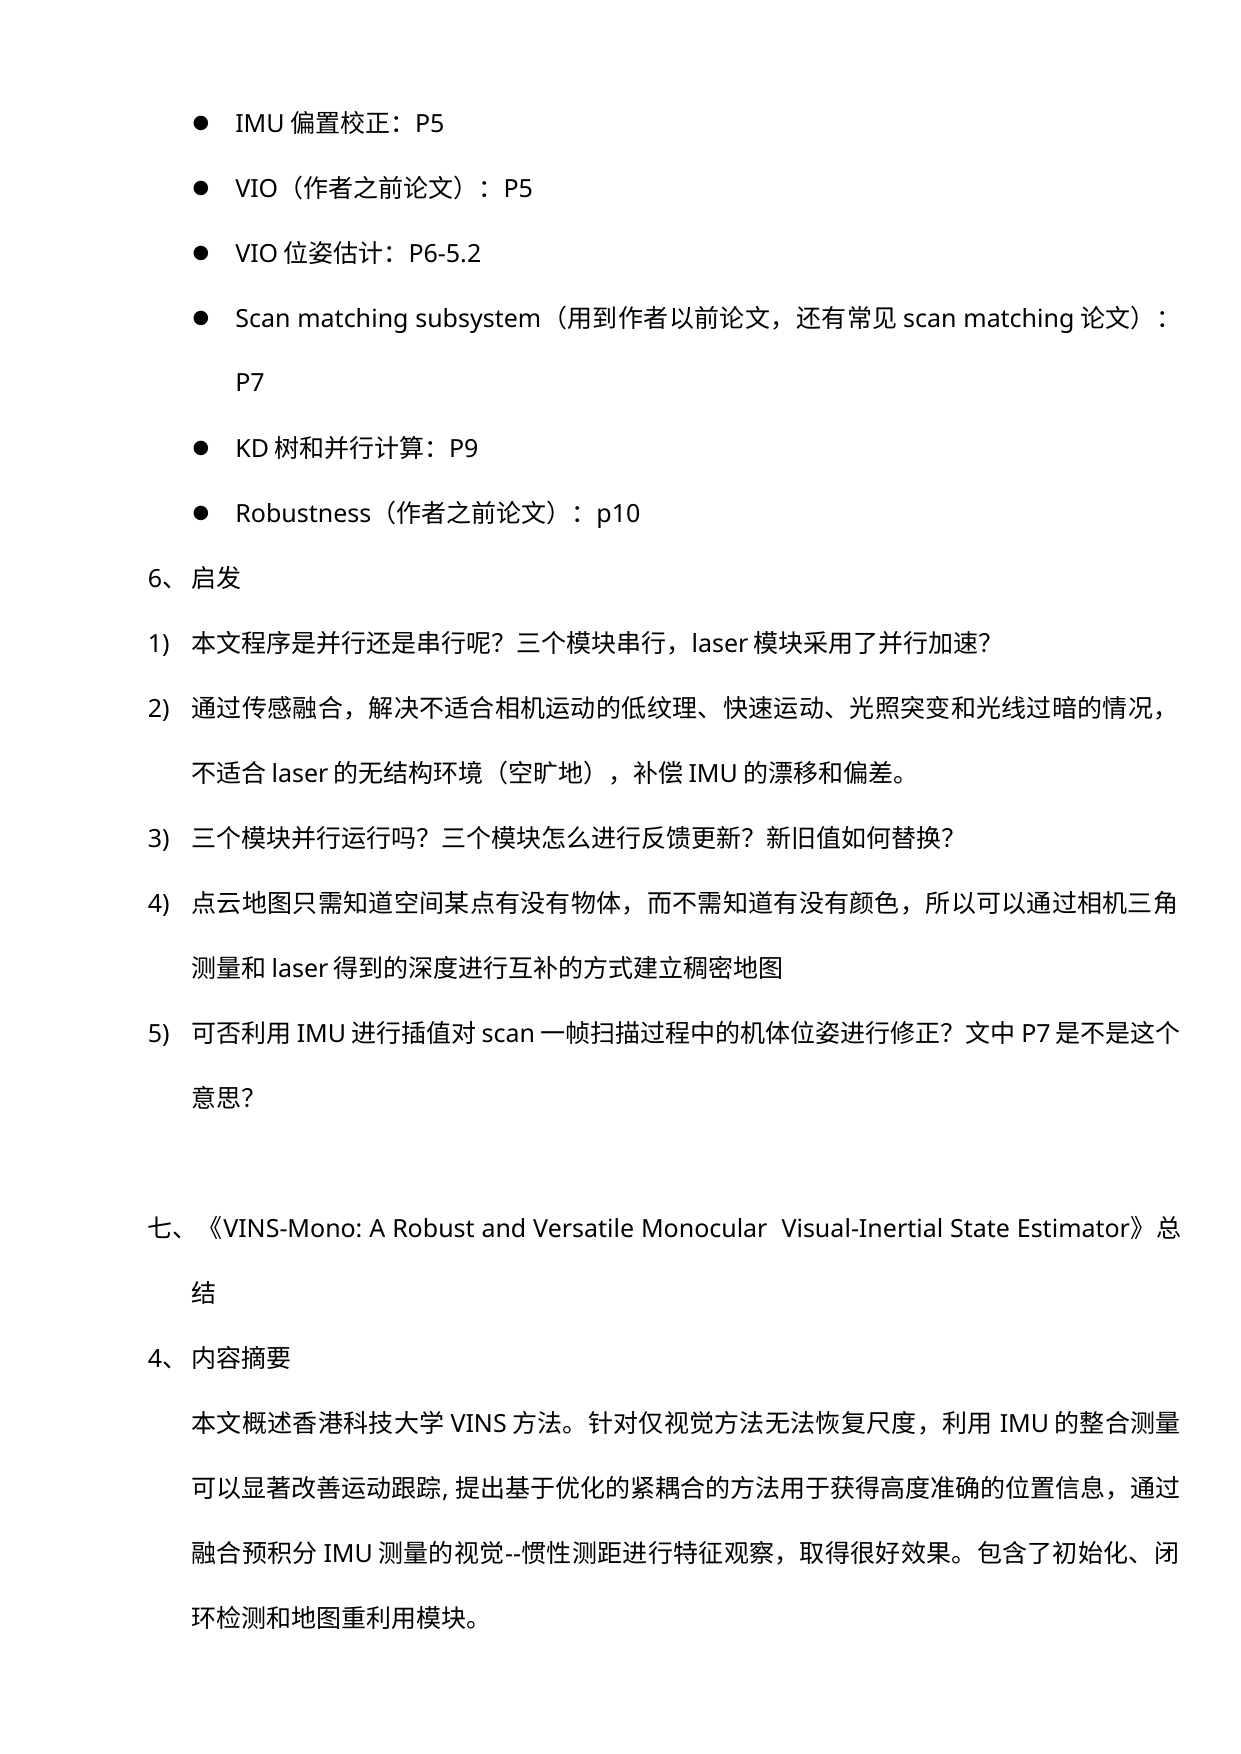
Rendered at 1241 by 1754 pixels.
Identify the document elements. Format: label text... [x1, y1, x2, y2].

list Robustness（作者之前论文）：p10 [191, 479, 1181, 544]
list 《VINS-Mono: A Robust and Versatile Monocular Visual-Inertial State Estimator》总结 [148, 1194, 1181, 1324]
list 本文概述香港科技大学VINS方法。针对仅视觉方法无法恢复尺度，利用IMU的整合测量可以显著改善运动跟踪, 提出基于优化的紧耦合的方法用于获得高度准确的位置信息，通过融合预积分IMU测量的视觉--惯性测距进行特征观察，取得很好效果。包含了初始化、闭环检测和地图重利用模块。 [191, 1389, 1181, 1649]
list KD树和并行计算：P9 [191, 414, 1181, 479]
list 启发 [148, 544, 1181, 609]
list 可否利用IMU进行插值对scan一帧扫描过程中的机体位姿进行修正？文中P7是不是这个意思？ [148, 999, 1181, 1129]
list VIO（作者之前论文）：P5 [191, 154, 1181, 219]
list 内容摘要 [148, 1324, 1181, 1389]
list VIO位姿估计：P6-5.2 [191, 219, 1181, 284]
list 通过传感融合，解决不适合相机运动的低纹理、快速运动、光照突变和光线过暗的情况，不适合laser的无结构环境（空旷地），补偿IMU的漂移和偏差。 [148, 674, 1181, 804]
list 本文程序是并行还是串行呢？三个模块串行，laser模块采用了并行加速？ [148, 609, 1181, 674]
list 三个模块并行运行吗？三个模块怎么进行反馈更新？新旧值如何替换？ [148, 804, 1181, 869]
list Scan matching subsystem（用到作者以前论文，还有常见scan matching论文）：P7 [191, 284, 1181, 414]
list IMU偏置校正：P5 [191, 89, 1181, 154]
list 点云地图只需知道空间某点有没有物体，而不需知道有没有颜色，所以可以通过相机三角测量和laser得到的深度进行互补的方式建立稠密地图 [148, 869, 1181, 999]
